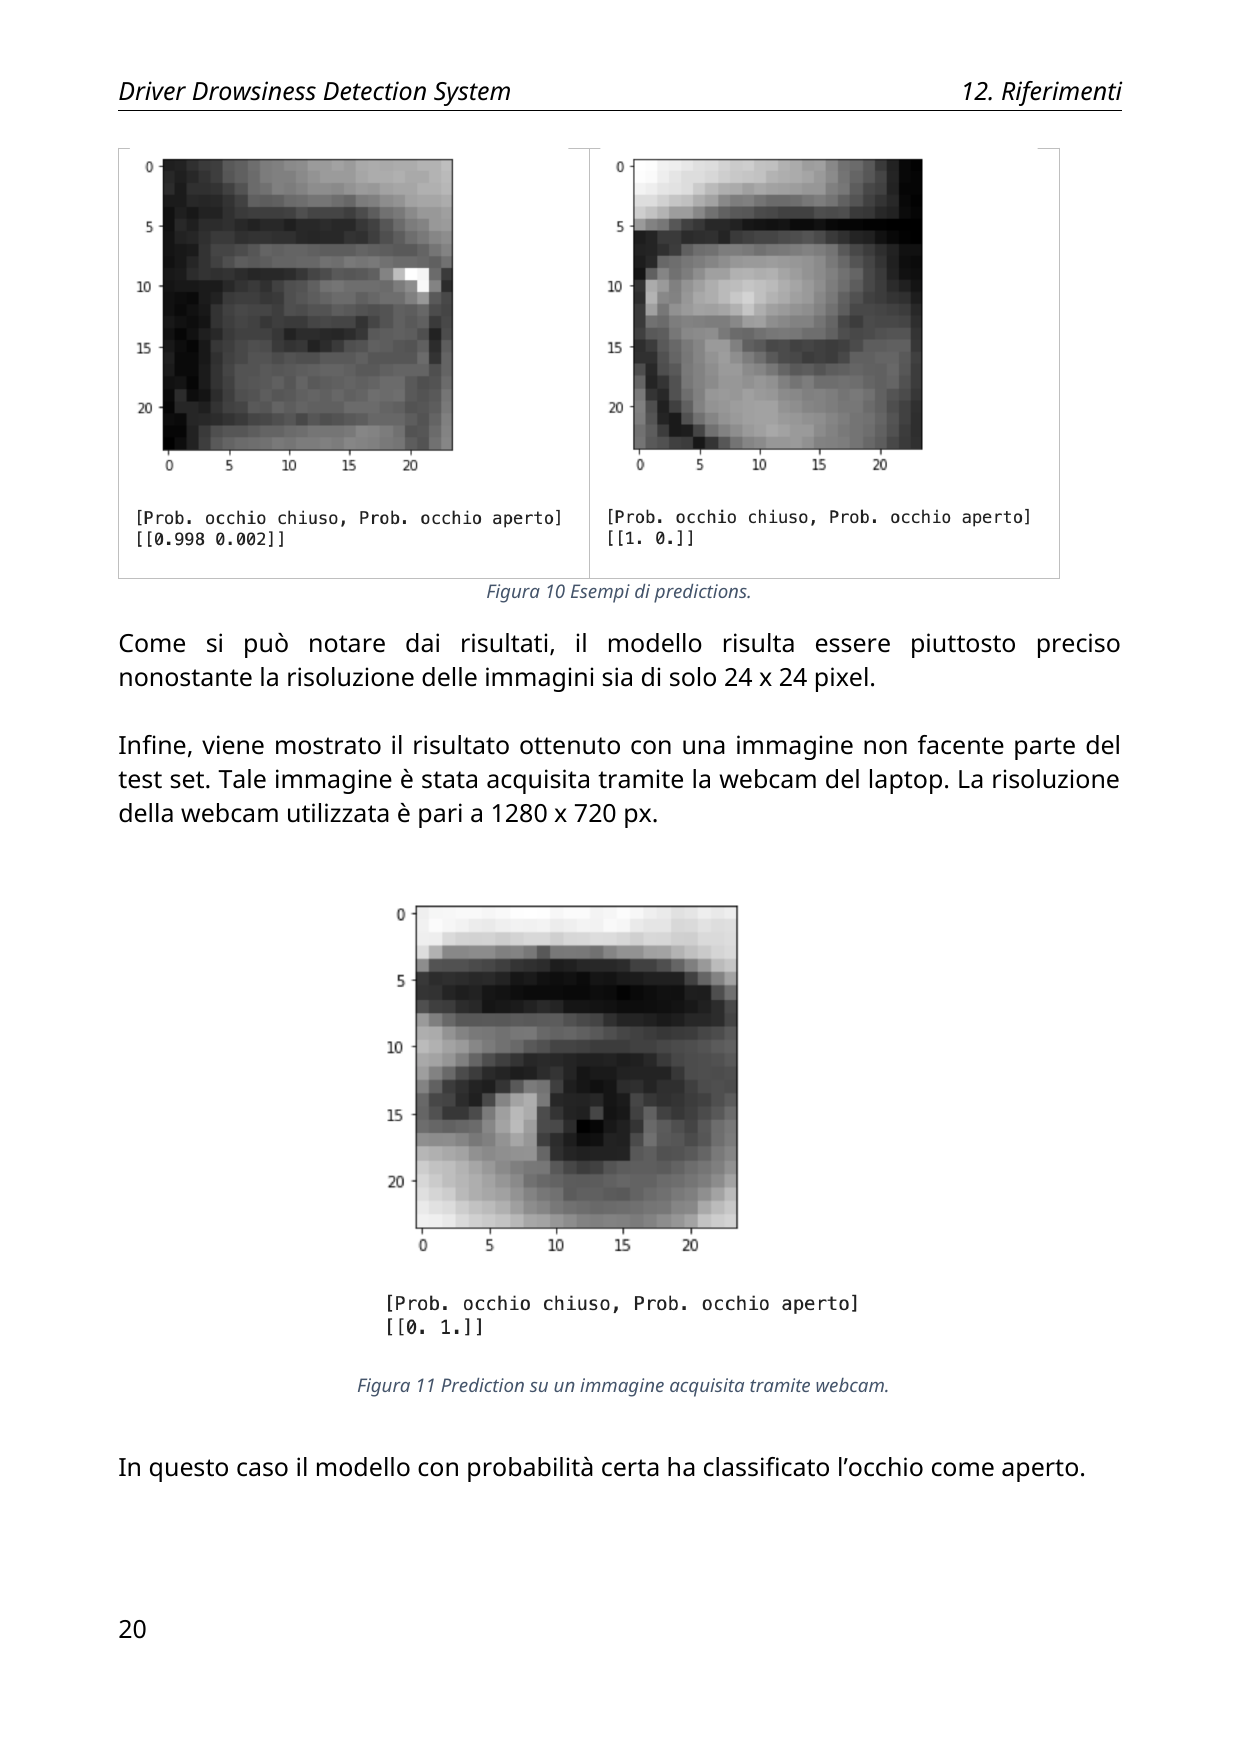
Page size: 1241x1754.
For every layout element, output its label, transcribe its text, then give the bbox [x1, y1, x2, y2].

picture [376, 897, 864, 1347]
picture [600, 148, 1038, 553]
text Infine, viene mostrato il risultato ottenuto con una immagine non facente parte del test set. Tale immagine è stata acquisita tramite la webcam del laptop. La risoluzione della webcam utilizzata è pari a 1280 x 720 px. [118, 727, 1122, 829]
text In questo caso il modello con probabilità certa ha classificato l’occhio come aperto. [118, 1449, 1122, 1483]
table_cell [119, 149, 589, 578]
table_cell [590, 149, 1059, 578]
picture [129, 148, 569, 554]
text Come si può notare dai risultati, il modello risulta essere piuttosto preciso nonostante la risoluzione delle immagini sia di solo 24 x 24 pixel. [118, 625, 1122, 693]
